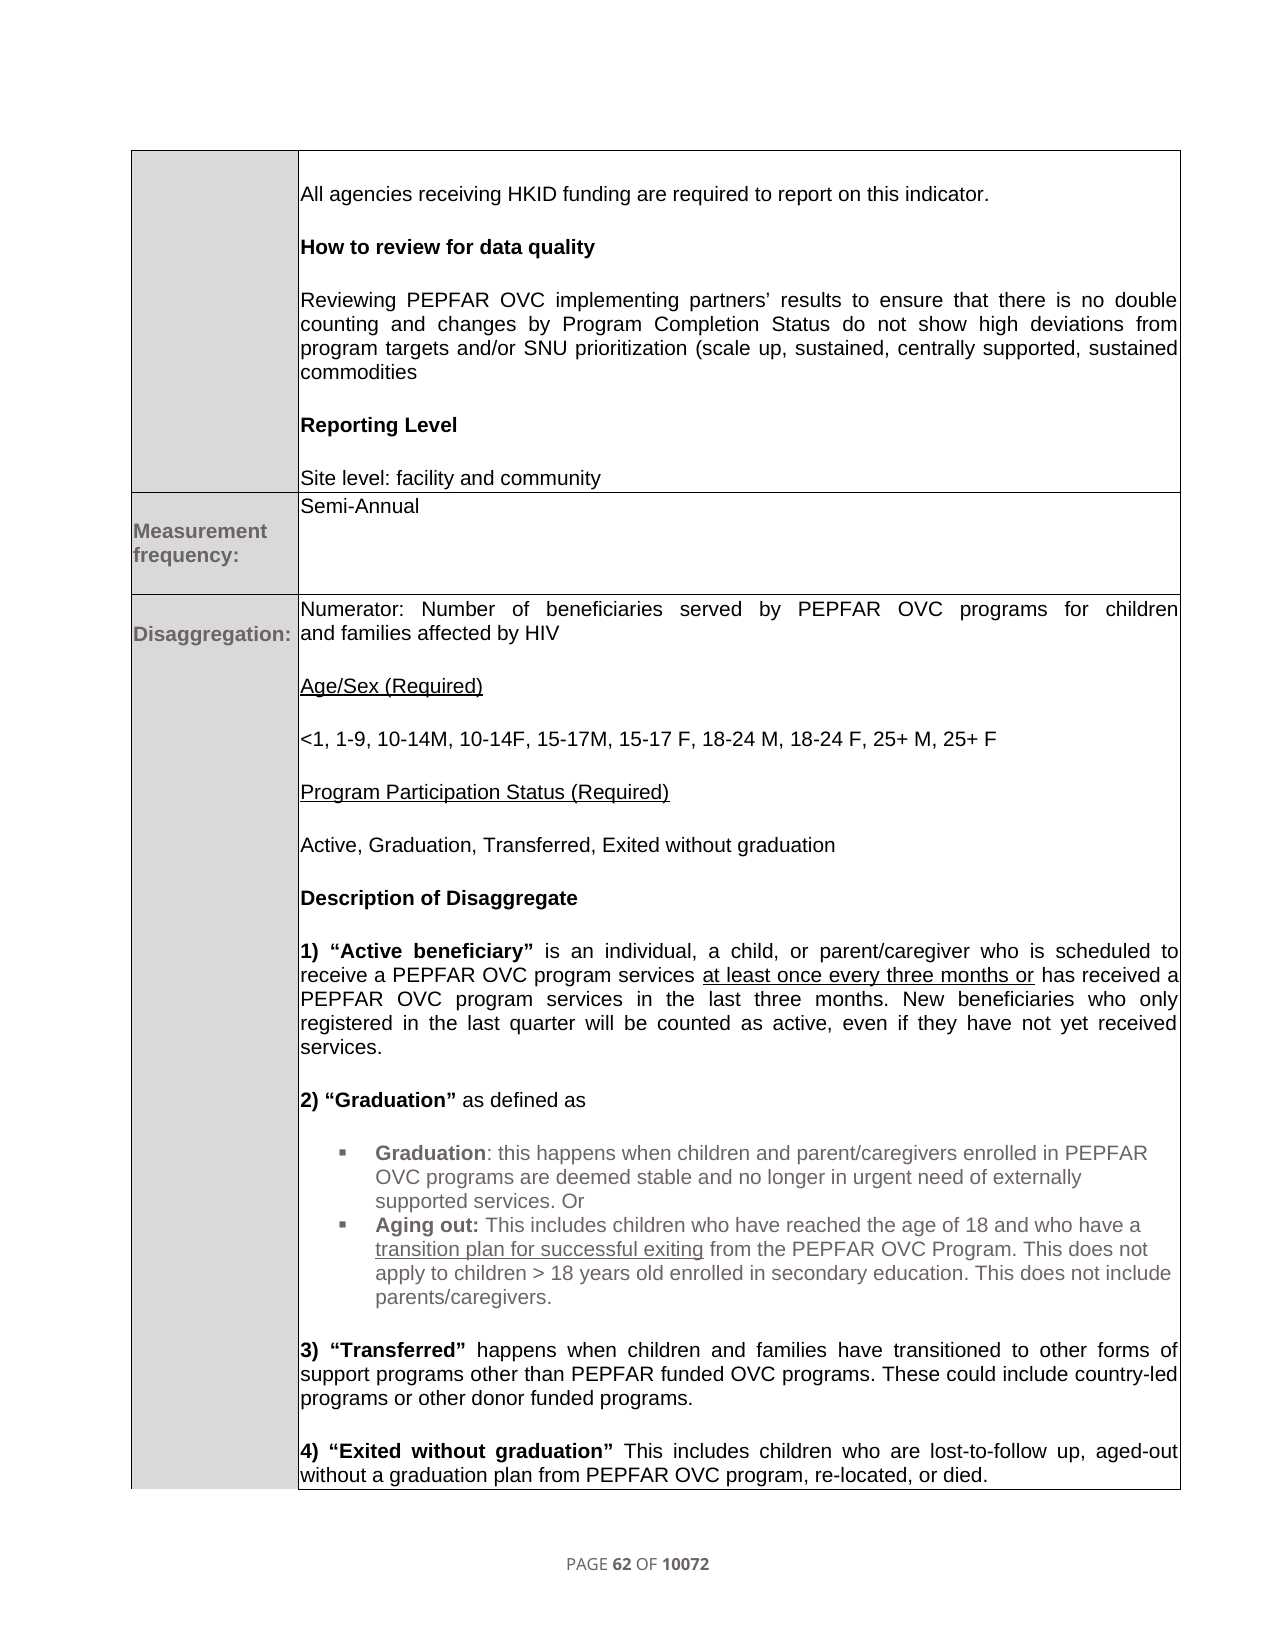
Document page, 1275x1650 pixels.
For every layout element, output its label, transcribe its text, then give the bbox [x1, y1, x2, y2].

table_cell Numerator: Number of beneficiaries served by PEPFAR OVC programs for children and families affected by HIV Age/Sex (Required) <1, 1-9, 10-14M, 10-14F, 15-17M, 15-17 F, 18-24 M, 18-24 F, 25+ M, 25+ F Program Participation Status (Required) Active, Graduation, Transferred, Exited without graduation Description of Disaggregate 1) “Active beneficiary” is an individual, a child, or parent/caregiver who is scheduled to receive a PEPFAR OVC program services at least once every three months or has received a PEPFAR OVC program services in the last three months. New beneficiaries who only registered in the last quarter will be counted as active, even if they have not yet received services. 2) “Graduation” as defined as Graduation: this happens when children and parent/caregivers enrolled in PEPFAR OVC programs are deemed stable and no longer in urgent need of externally supported services. Or Aging out: This includes children who have reached the age of 18 and who have a transition plan for successful exiting from the PEPFAR OVC Program. This does not apply to children > 18 years old enrolled in secondary education. This does not include parents/caregivers. 3) “Transferred” happens when children and families have transitioned to other forms of support programs other than PEPFAR funded OVC programs. These could include country-led programs or other donor funded programs. 4) “Exited without graduation” This includes children who are lost-to-follow up, aged-out without a graduation plan from PEPFAR OVC program, re-located, or died. [299, 595, 1180, 1489]
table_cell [299, 151, 1180, 492]
table_cell Disaggregation: [132, 595, 298, 1489]
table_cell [132, 151, 298, 492]
table_cell Semi-Annual [299, 493, 1180, 594]
table_cell Measurement frequency: [132, 493, 298, 594]
